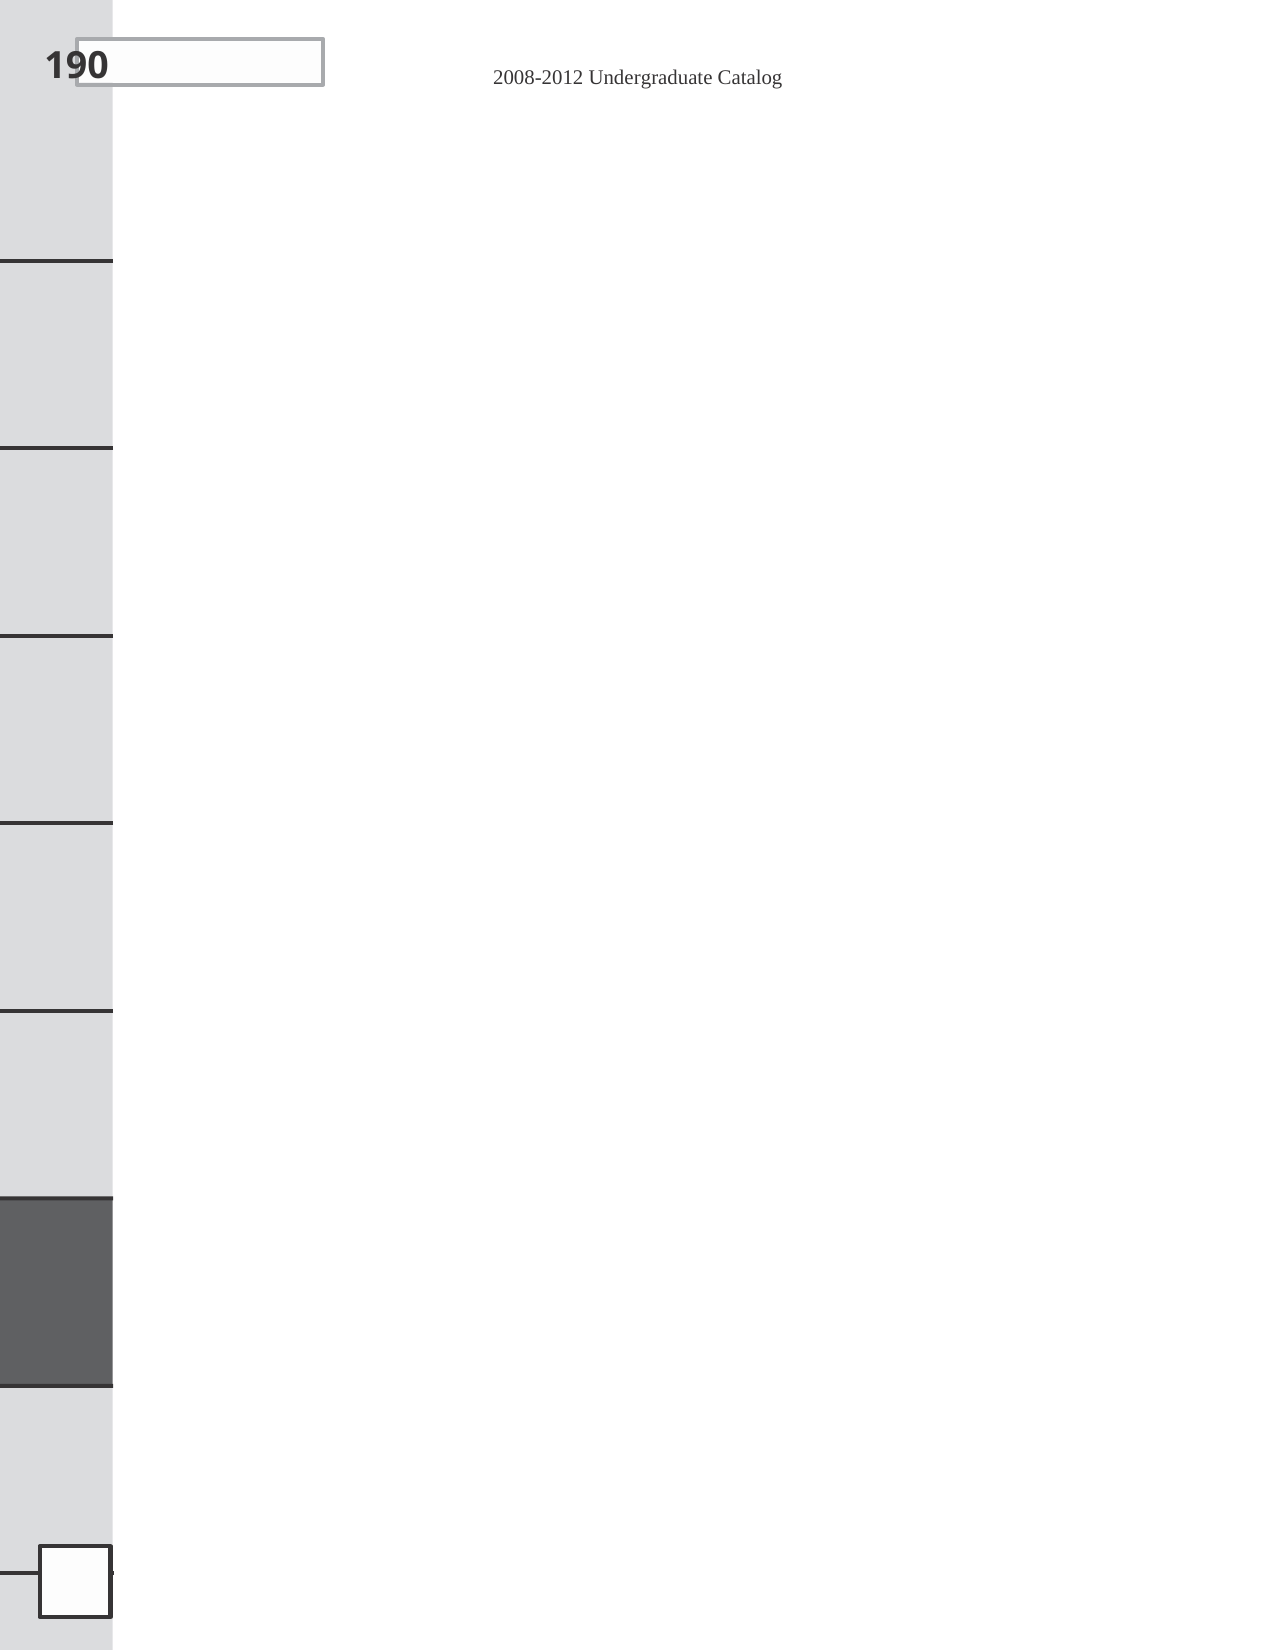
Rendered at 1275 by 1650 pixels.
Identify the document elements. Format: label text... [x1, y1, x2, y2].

text 2008-2012 Undergraduate Catalog [493, 65, 1212, 89]
text 190 [44, 42, 115, 86]
